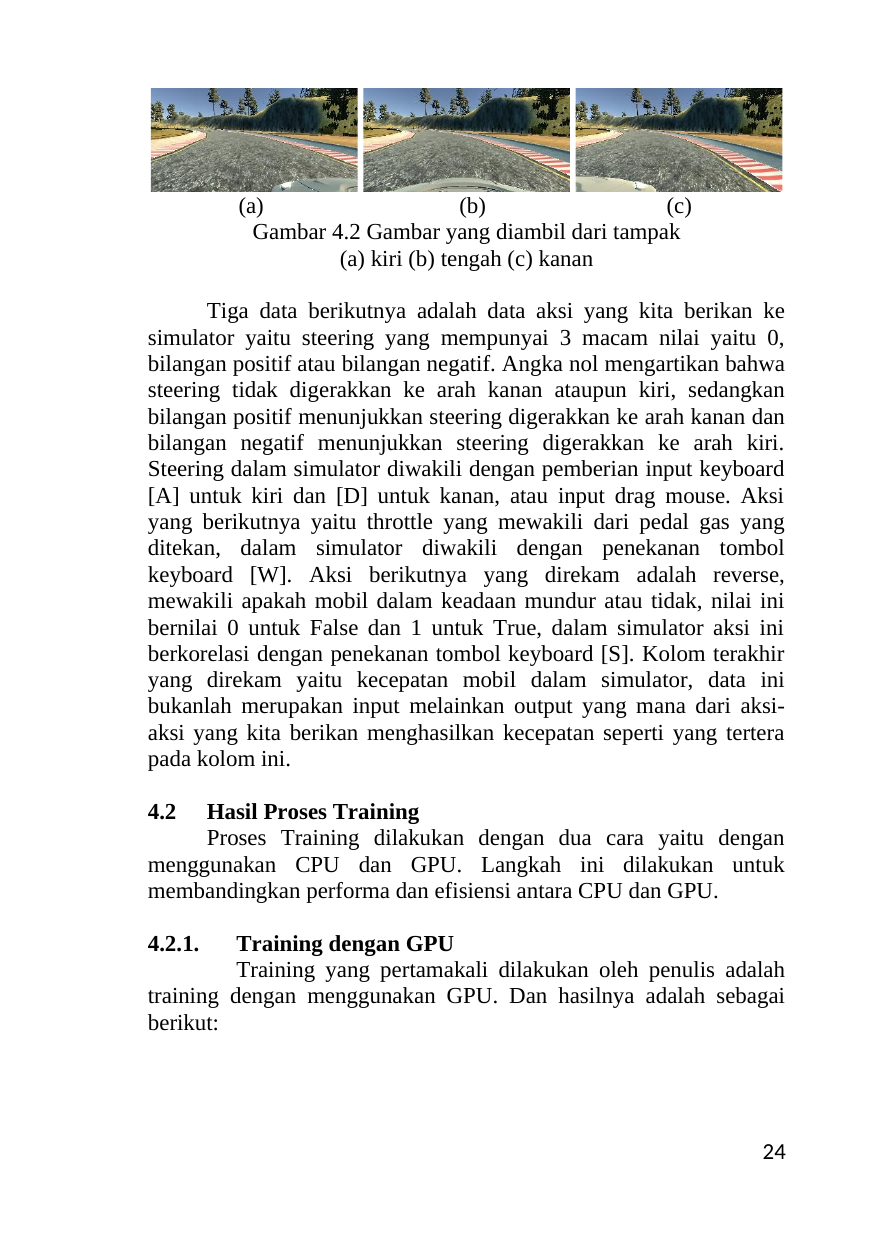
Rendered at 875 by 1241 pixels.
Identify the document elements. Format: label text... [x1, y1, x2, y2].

text Proses Training dilakukan dengan dua cara yaitu dengan menggunakan CPU dan GPU. Langkah ini dilakukan untuk membandingkan performa dan efisiensi antara CPU dan GPU. [148, 824, 786, 903]
text Hasil Proses Training [148, 798, 786, 824]
text (a) (b) (c) [148, 192, 786, 218]
text Training yang pertamakali dilakukan oleh penulis adalah training dengan menggunakan GPU. Dan hasilnya adalah sebagai berikut: [148, 956, 786, 1035]
picture [575, 88, 783, 192]
picture [363, 88, 570, 192]
text (a) kiri (b) tengah (c) kanan [148, 244, 786, 271]
text Training dengan GPU [148, 930, 786, 956]
text Tiga data berikutnya adalah data aksi yang kita berikan ke simulator yaitu steering yang mempunyai 3 macam nilai yaitu 0, bilangan positif atau bilangan negatif. Angka nol mengartikan bahwa steering tidak digerakkan ke arah kanan ataupun kiri, sedangkan bilangan positif menunjukkan steering digerakkan ke arah kanan dan bilangan negatif menunjukkan steering digerakkan ke arah kiri. Steering dalam simulator diwakili dengan pemberian input keyboard [A] untuk kiri dan [D] untuk kanan, atau input drag mouse. Aksi yang berikutnya yaitu throttle yang mewakili dari pedal gas yang ditekan, dalam simulator diwakili dengan penekanan tombol keyboard [W]. Aksi berikutnya yang direkam adalah reverse, mewakili apakah mobil dalam keadaan mundur atau tidak, nilai ini bernilai 0 untuk False dan 1 untuk True, dalam simulator aksi ini berkorelasi dengan penekanan tombol keyboard [S]. Kolom terakhir yang direkam yaitu kecepatan mobil dalam simulator, data ini bukanlah merupakan input melainkan output yang mana dari aksi-aksi yang kita berikan menghasilkan kecepatan seperti yang tertera pada kolom ini. [148, 297, 786, 772]
text Gambar 4.2 Gambar yang diambil dari tampak [148, 218, 786, 244]
picture [150, 88, 358, 192]
